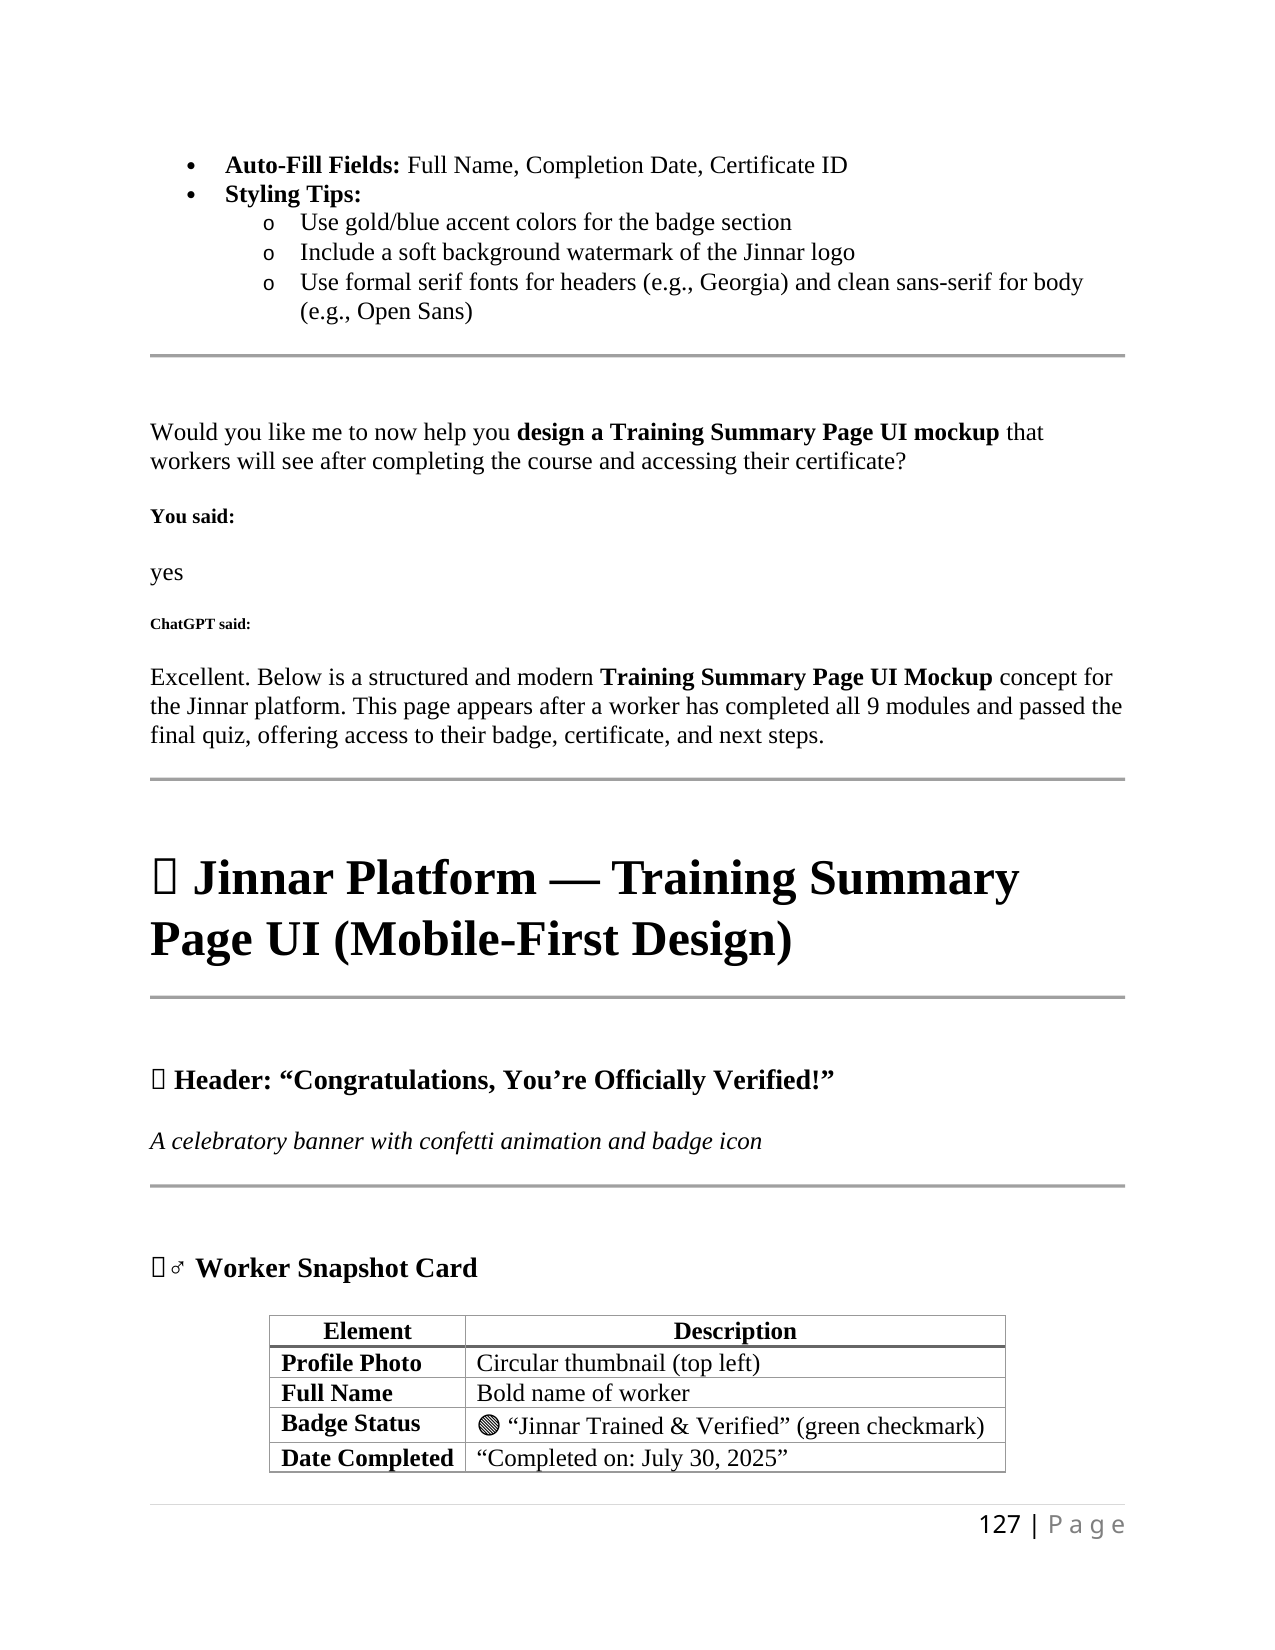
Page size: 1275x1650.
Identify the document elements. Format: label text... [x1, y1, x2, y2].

list Use gold/blue accent colors for the badge section [262, 207, 1125, 237]
text A celebratory banner with confetti animation and badge icon [150, 1126, 1125, 1155]
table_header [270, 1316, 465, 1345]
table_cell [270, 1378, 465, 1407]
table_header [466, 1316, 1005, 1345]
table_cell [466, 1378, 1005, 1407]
list Use formal serif fonts for headers (e.g., Georgia) and clean sans-serif for body (e.g., Open Sans) [262, 267, 1125, 325]
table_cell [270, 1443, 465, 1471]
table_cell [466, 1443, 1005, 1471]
text ✅ Header: “Congratulations, You’re Officially Verified!” [150, 1059, 1125, 1097]
list Include a soft background watermark of the Jinnar logo [262, 237, 1125, 267]
text ChatGPT said: [150, 615, 1125, 633]
text 📱 Jinnar Platform — Training Summary Page UI (Mobile-First Design) [150, 841, 1125, 967]
text You said: [150, 504, 1125, 528]
list Styling Tips: [187, 179, 1125, 207]
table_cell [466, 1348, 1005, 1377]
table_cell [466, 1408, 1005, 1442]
text yes [150, 557, 1125, 586]
text Excellent. Below is a structured and modern Training Summary Page UI Mockup concept for the Jinnar platform. This page appears after a worker has completed all 9 modules and passed the final quiz, offering access to their badge, certificate, and next steps. [150, 662, 1125, 748]
text 🧍‍♂️ Worker Snapshot Card [150, 1248, 1125, 1286]
list Auto-Fill Fields: Full Name, Completion Date, Certificate ID [187, 150, 1125, 179]
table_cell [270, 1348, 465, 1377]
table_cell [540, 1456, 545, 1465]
text Would you like me to now help you design a Training Summary Page UI mockup that workers will see after completing the course and accessing their certificate? [150, 417, 1125, 475]
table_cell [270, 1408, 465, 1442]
